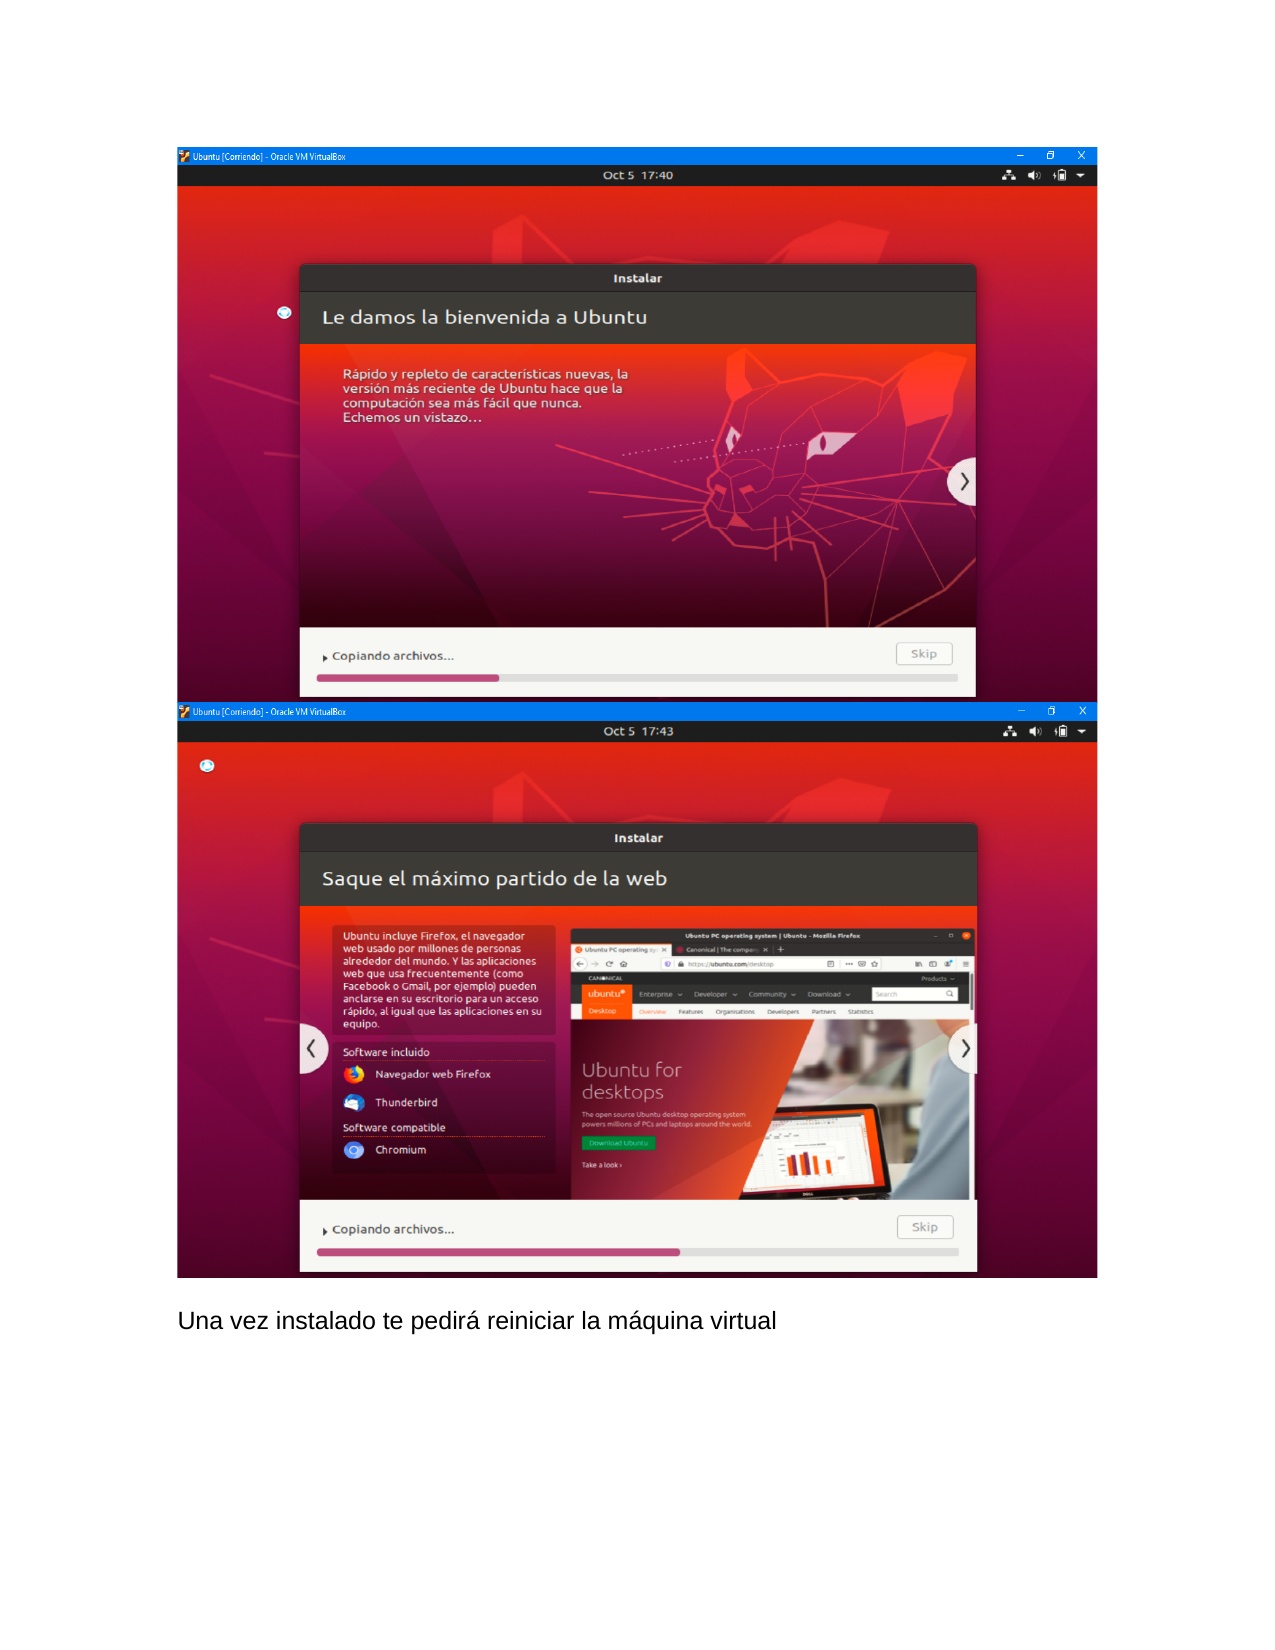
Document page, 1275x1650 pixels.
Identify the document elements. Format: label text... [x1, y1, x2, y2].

picture [177, 147, 1098, 1278]
text Una vez instalado te pedirá reiniciar la máquina virtual [177, 1306, 1098, 1335]
